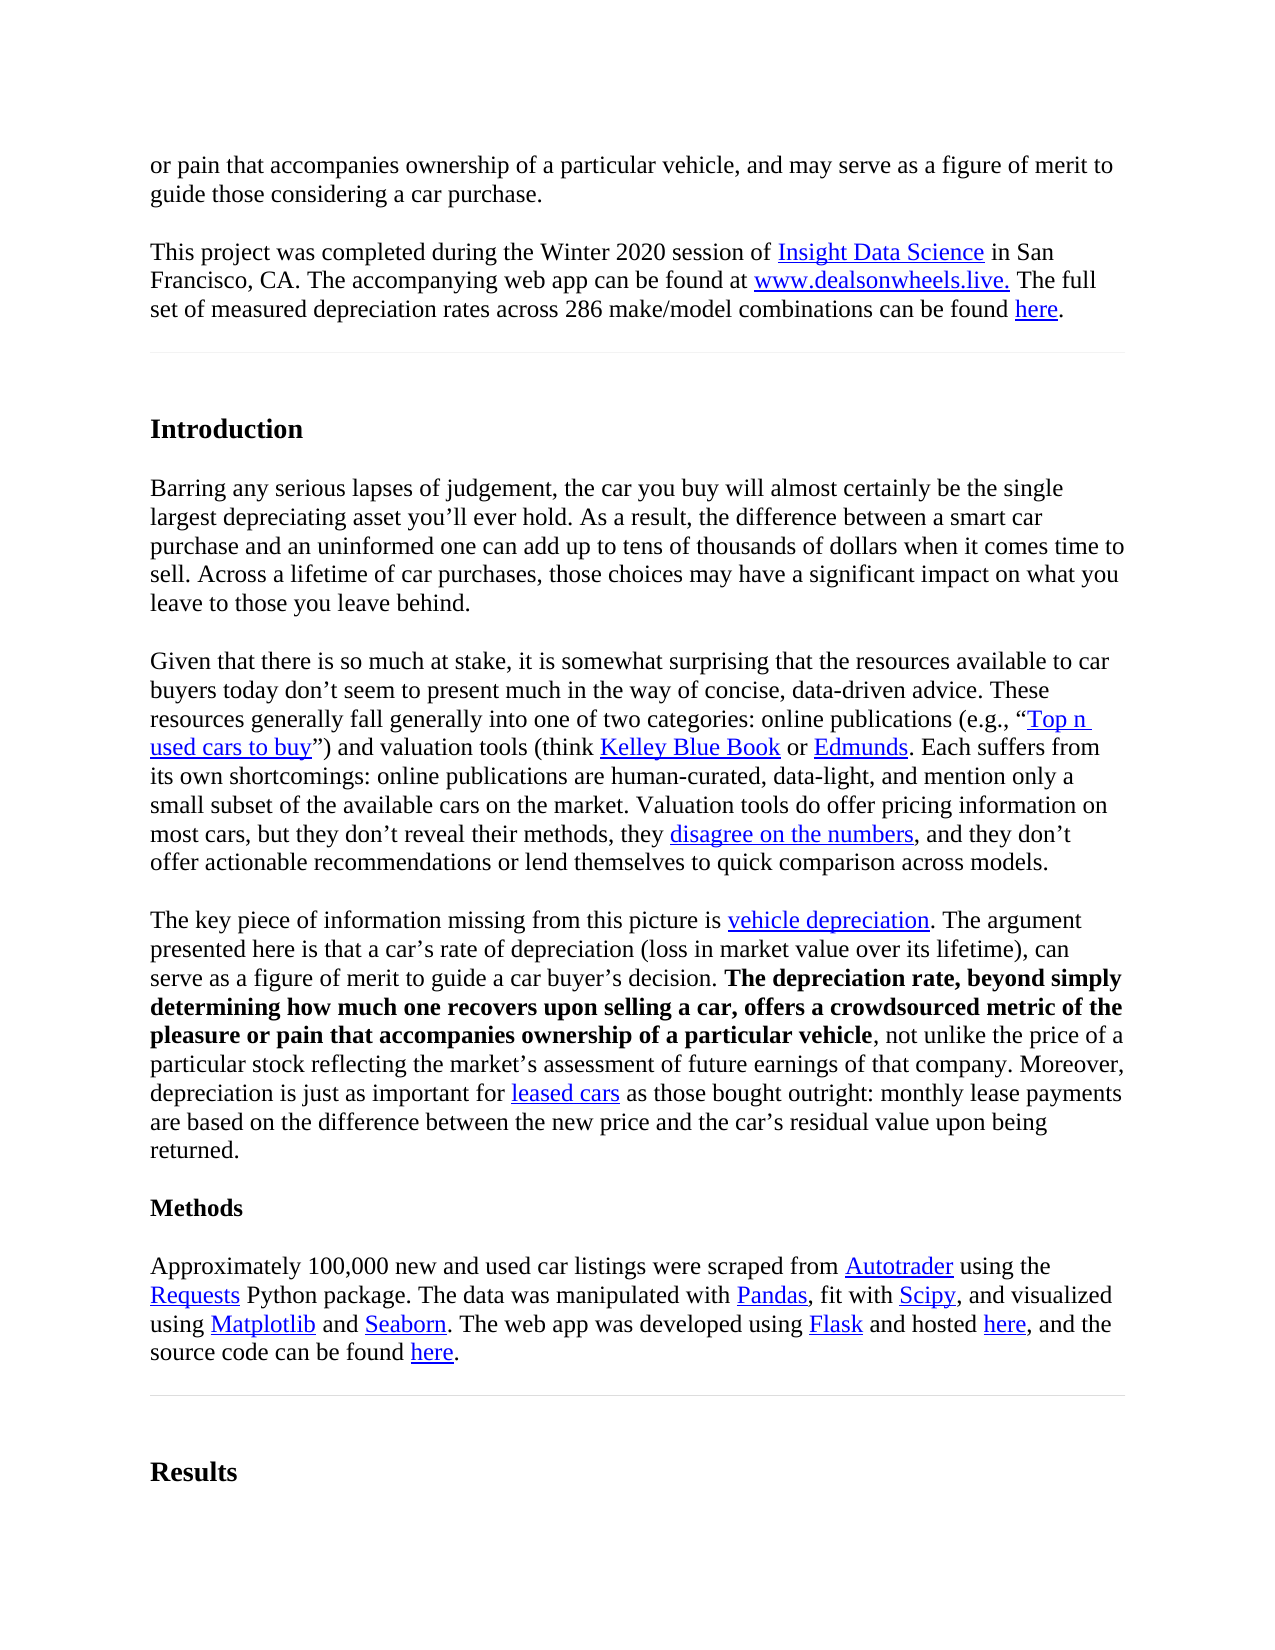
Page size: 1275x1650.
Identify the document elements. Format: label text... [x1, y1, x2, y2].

text Results [150, 1455, 1125, 1487]
text Methods [150, 1193, 1125, 1222]
text Approximately 100,000 new and used car listings were scraped from Autotrader using the Requests Python package. The data was manipulated with Pandas, fit with Scipy, and visualized using Matplotlib and Seaborn. The web app was developed using Flask and hosted here, and the source code can be found here. [150, 1251, 1125, 1366]
text Barring any serious lapses of judgement, the car you buy will almost certainly be the single largest depreciating asset you’ll ever hold. As a result, the difference between a smart car purchase and an uninformed one can add up to tens of thousands of dollars when it comes time to sell. Across a lifetime of car purchases, those choices may have a significant impact on what you leave to those you leave behind. [150, 473, 1125, 617]
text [150, 150, 1125, 207]
text The key piece of information missing from this picture is vehicle depreciation. The argument presented here is that a car’s rate of depreciation (loss in market value over its lifetime), can serve as a figure of merit to guide a car buyer’s decision. The depreciation rate, beyond simply determining how much one recovers upon selling a car, offers a crowdsourced metric of the pleasure or pain that accompanies ownership of a particular vehicle, not unlike the price of a particular stock reflecting the market’s assessment of future earnings of that company. Moreover, depreciation is just as important for leased cars as those bought outright: monthly lease payments are based on the difference between the new price and the car’s residual value upon being returned. [150, 905, 1125, 1164]
text Given that there is so much at stake, it is somewhat surprising that the resources available to car buyers today don’t seem to present much in the way of concise, data-driven advice. These resources generally fall generally into one of two categories: online publications (e.g., “Top n used cars to buy”) and valuation tools (think Kelley Blue Book or Edmunds. Each suffers from its own shortcomings: online publications are human-curated, data-light, and mention only a small subset of the available cars on the market. Valuation tools do offer pricing information on most cars, but they don’t reveal their methods, they disagree on the numbers, and they don’t offer actionable recommendations or lend themselves to quick comparison across models. [150, 646, 1125, 876]
text This project was completed during the Winter 2020 session of Insight Data Science in San Francisco, CA. The accompanying web app can be found at www.dealsonwheels.live. The full set of measured depreciation rates across 286 make/model combinations can be found here. [150, 237, 1125, 323]
text Introduction [150, 412, 1125, 444]
